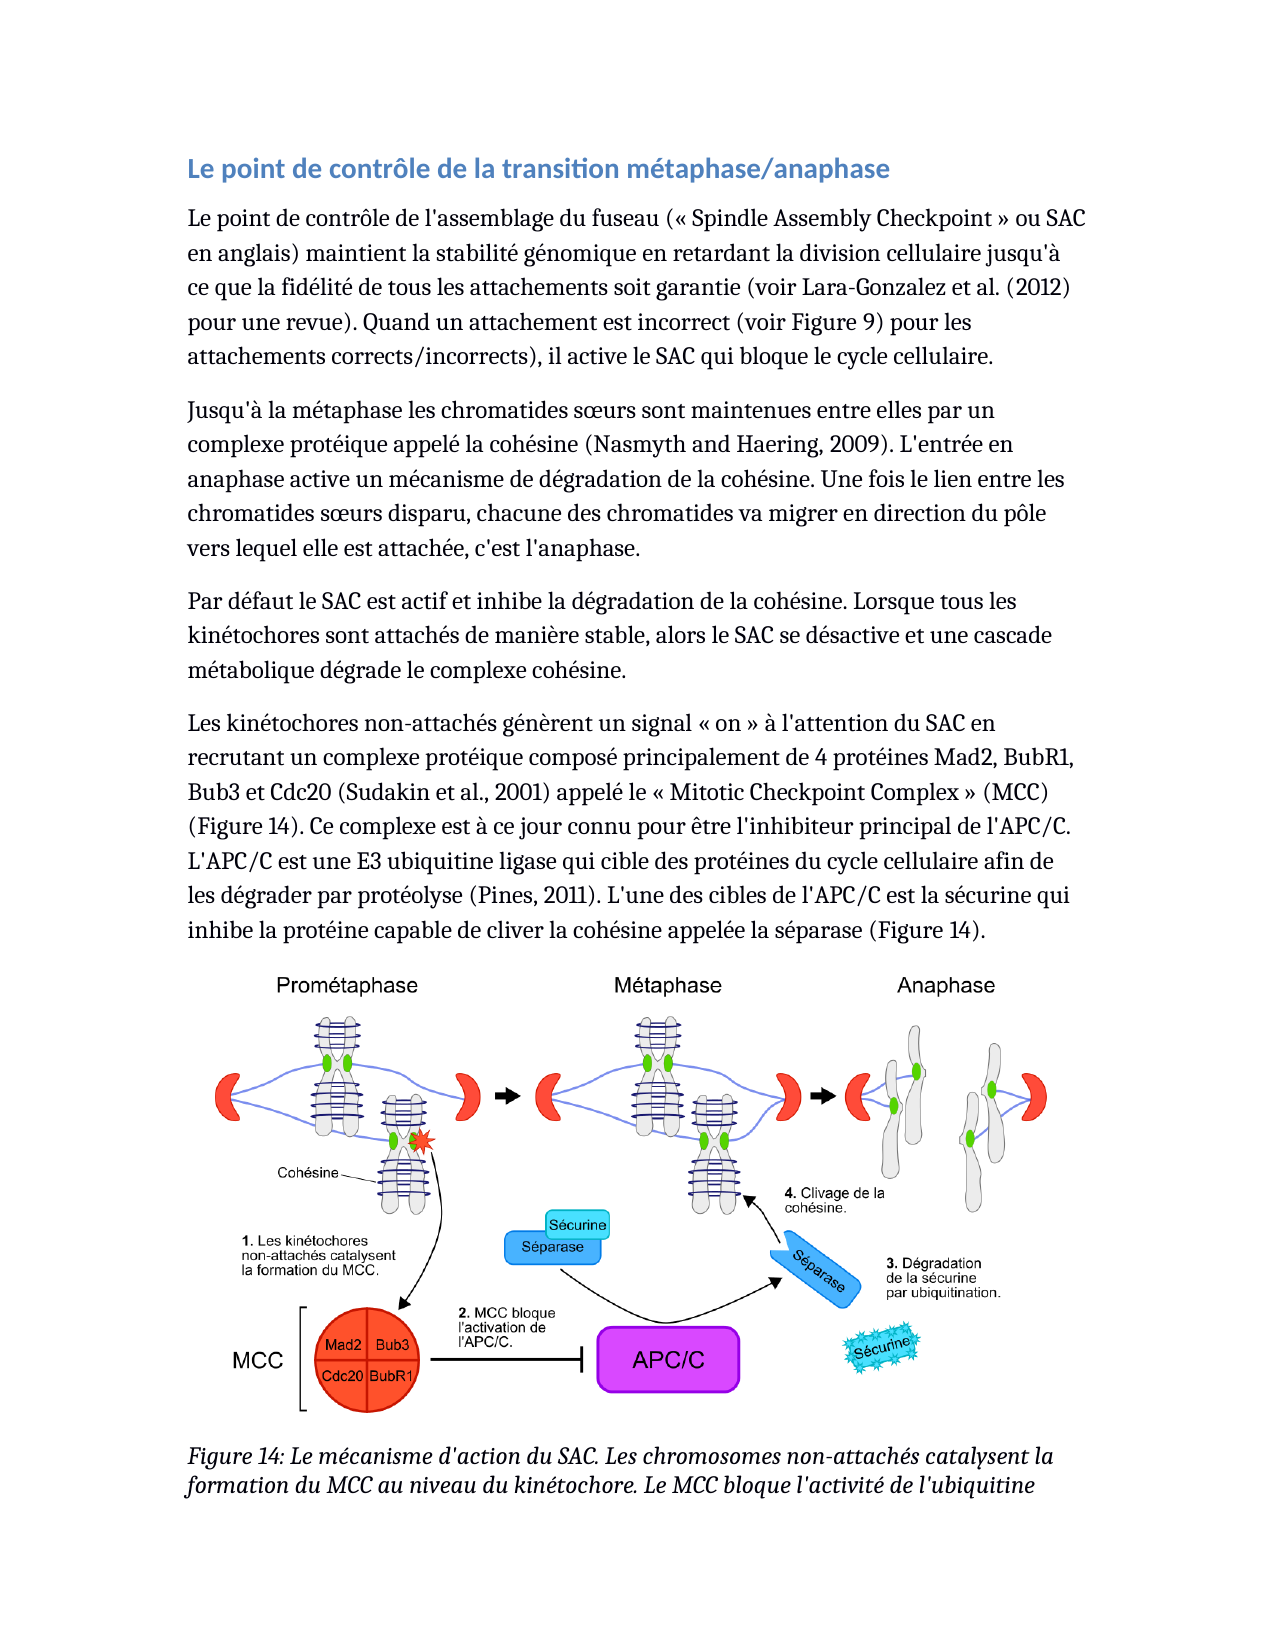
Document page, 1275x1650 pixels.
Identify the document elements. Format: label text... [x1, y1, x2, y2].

text Jusqu'à la métaphase les chromatides sœurs sont maintenues entre elles par un complexe protéique appelé la cohésine (Nasmyth and Haering, 2009). L'entrée en anaphase active un mécanisme de dégradation de la cohésine. Une fois le lien entre les chromatides sœurs disparu, chacune des chromatides va migrer en direction du pôle vers lequel elle est attachée, c'est l'anaphase. [187, 396, 1087, 562]
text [187, 1442, 1087, 1499]
text Le point de contrôle de l'assemblage du fuseau (« Spindle Assembly Checkpoint » ou SAC en anglais) maintient la stabilité génomique en retardant la division cellulaire jusqu'à ce que la fidélité de tous les attachements soit garantie (voir Lara-Gonzalez et al. (2012) pour une revue). Quand un attachement est incorrect (voir Figure 9) pour les attachements corrects/incorrects), il active le SAC qui bloque le cycle cellulaire. [187, 204, 1087, 371]
picture [206, 968, 1055, 1421]
text Par défaut le SAC est actif et inhibe la dégradation de la cohésine. Lorsque tous les kinétochores sont attachés de manière stable, alors le SAC se désactive et une cascade métabolique dégrade le complexe cohésine. [187, 587, 1087, 684]
text Les kinétochores non-attachés génèrent un signal « on » à l'attention du SAC en recrutant un complexe protéique composé principalement de 4 protéines Mad2, BubR1, Bub3 et Cdc20 (Sudakin et al., 2001) appelé le « Mitotic Checkpoint Complex » (MCC) (Figure 14). Ce complexe est à ce jour connu pour être l'inhibiteur principal de l'APC/C. L'APC/C est une E3 ubiquitine ligase qui cible des protéines du cycle cellulaire afin de les dégrader par protéolyse (Pines, 2011). L'une des cibles de l'APC/C est la sécurine qui inhibe la protéine capable de cliver la cohésine appelée la séparase (Figure 14). [187, 709, 1087, 944]
subtitle Le point de contrôle de la transition métaphase/anaphase [187, 150, 1087, 186]
